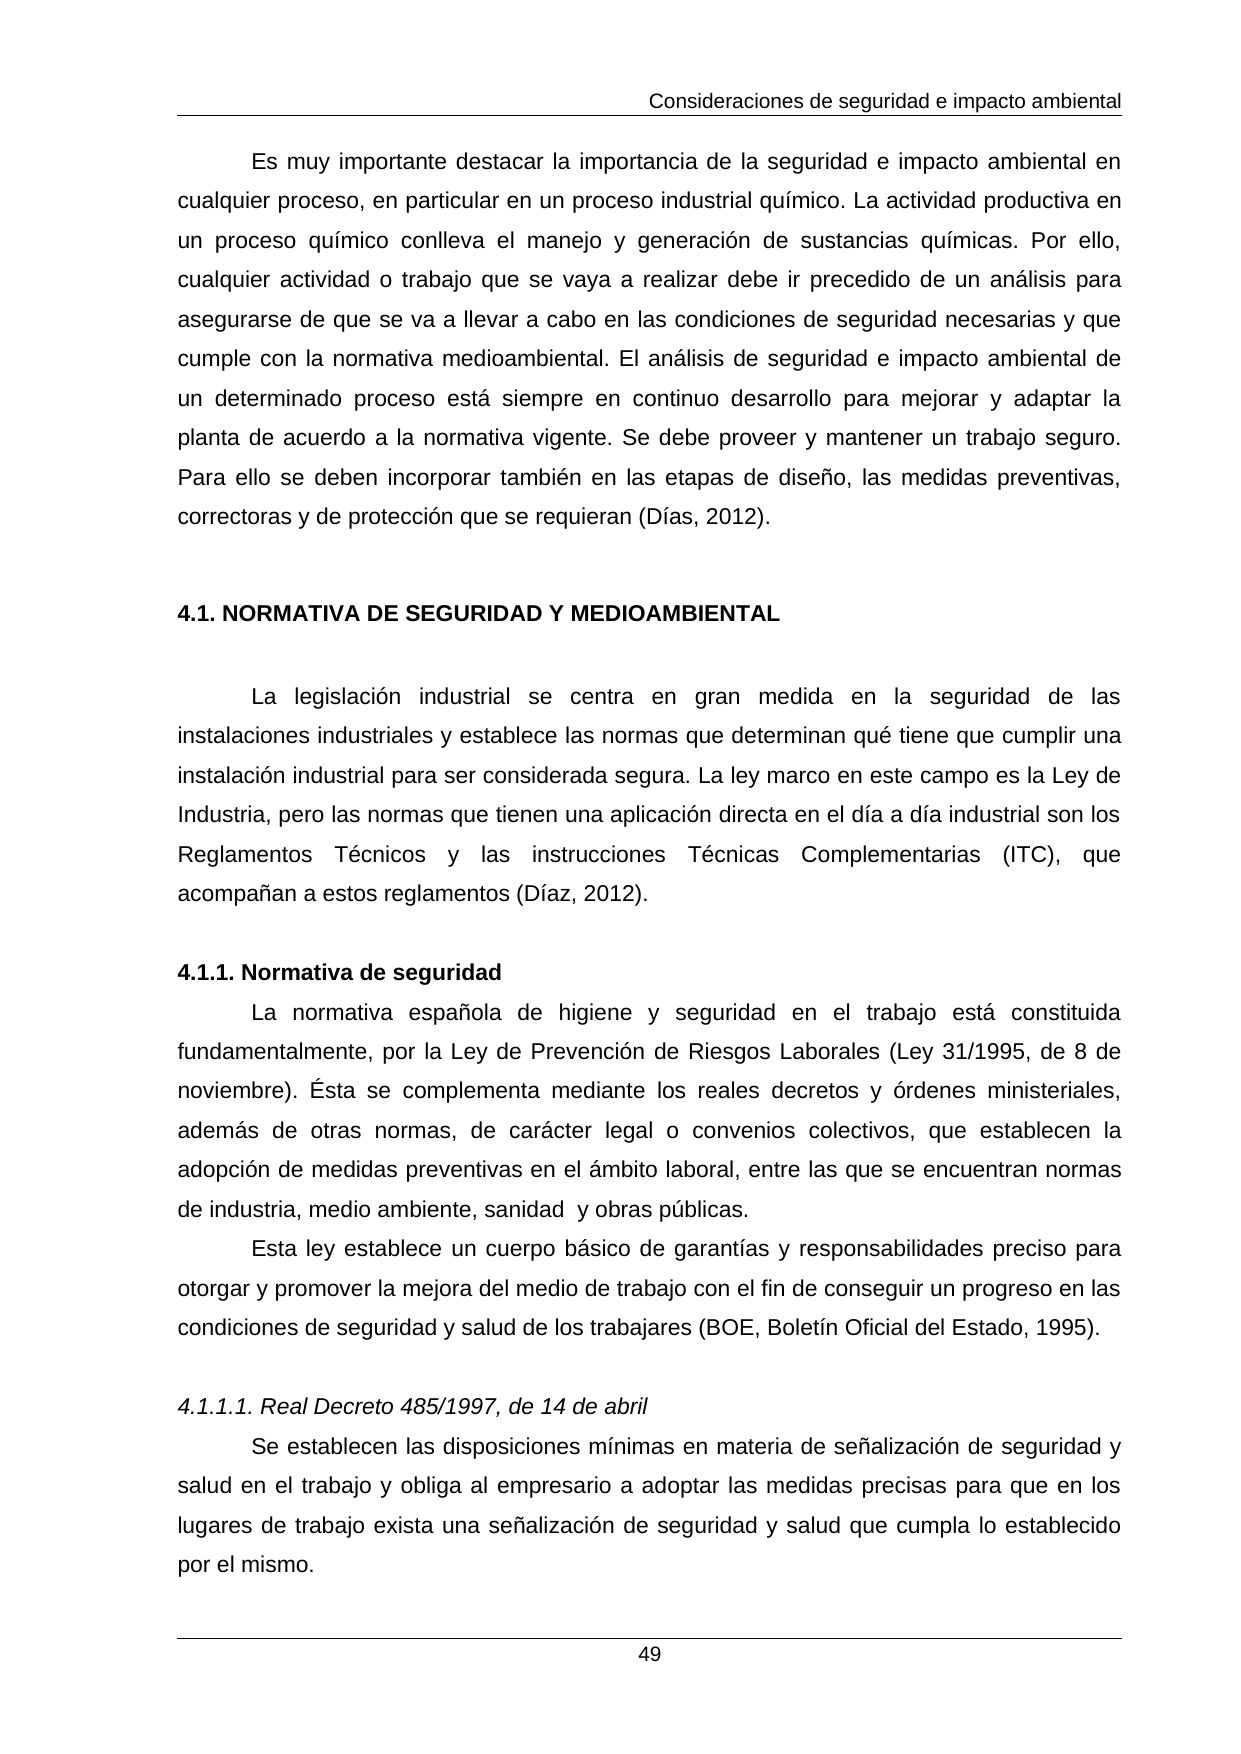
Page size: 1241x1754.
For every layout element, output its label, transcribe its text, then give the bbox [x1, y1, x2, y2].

text 4.1. NORMATIVA DE SEGURIDAD Y MEDIOAMBIENTAL [177, 600, 1122, 626]
text Se establecen las disposiciones mínimas en materia de señalización de seguridad y salud en el trabajo y obliga al empresario a adoptar las medidas precisas para que en los lugares de trabajo exista una señalización de seguridad y salud que cumpla lo establecido por el mismo. [177, 1433, 1122, 1577]
text 4.1.1.1. Real Decreto 485/1997, de 14 de abril [177, 1393, 1122, 1419]
text La legislación industrial se centra en gran medida en la seguridad de las instalaciones industriales y establece las normas que determinan qué tiene que cumplir una instalación industrial para ser considerada segura. La ley marco en este campo es la Ley de Industria, pero las normas que tienen una aplicación directa en el día a día industrial son los Reglamentos Técnicos y las instrucciones Técnicas Complementarias (ITC), que acompañan a estos reglamentos (Díaz, 2012). [177, 683, 1122, 906]
text 4.1.1. Normativa de seguridad [177, 959, 1122, 985]
text La normativa española de higiene y seguridad en el trabajo está constituida fundamentalmente, por la Ley de Prevención de Riesgos Laborales (Ley 31/1995, de 8 de noviembre). Ésta se complementa mediante los reales decretos y órdenes ministeriales, además de otras normas, de carácter legal o convenios colectivos, que establecen la adopción de medidas preventivas en el ámbito laboral, entre las que se encuentran normas de industria, medio ambiente, sanidad y obras públicas. [177, 998, 1122, 1222]
text Es muy importante destacar la importancia de la seguridad e impacto ambiental en cualquier proceso, en particular en un proceso industrial químico. La actividad productiva en un proceso químico conlleva el manejo y generación de sustancias químicas. Por ello, cualquier actividad o trabajo que se vaya a realizar debe ir precedido de un análisis para asegurarse de que se va a llevar a cabo en las condiciones de seguridad necesarias y que cumple con la normativa medioambiental. El análisis de seguridad e impacto ambiental de un determinado proceso está siempre en continuo desarrollo para mejorar y adaptar la planta de acuerdo a la normativa vigente. Se debe proveer y mantener un trabajo seguro. Para ello se deben incorporar también en las etapas de diseño, las medidas preventivas, correctoras y de protección que se requieran (Días, 2012). [177, 148, 1122, 529]
text Esta ley establece un cuerpo básico de garantías y responsabilidades preciso para otorgar y promover la mejora del medio de trabajo con el fin de conseguir un progreso en las condiciones de seguridad y salud de los trabajares (BOE, Boletín Oficial del Estado, 1995). [177, 1235, 1122, 1341]
